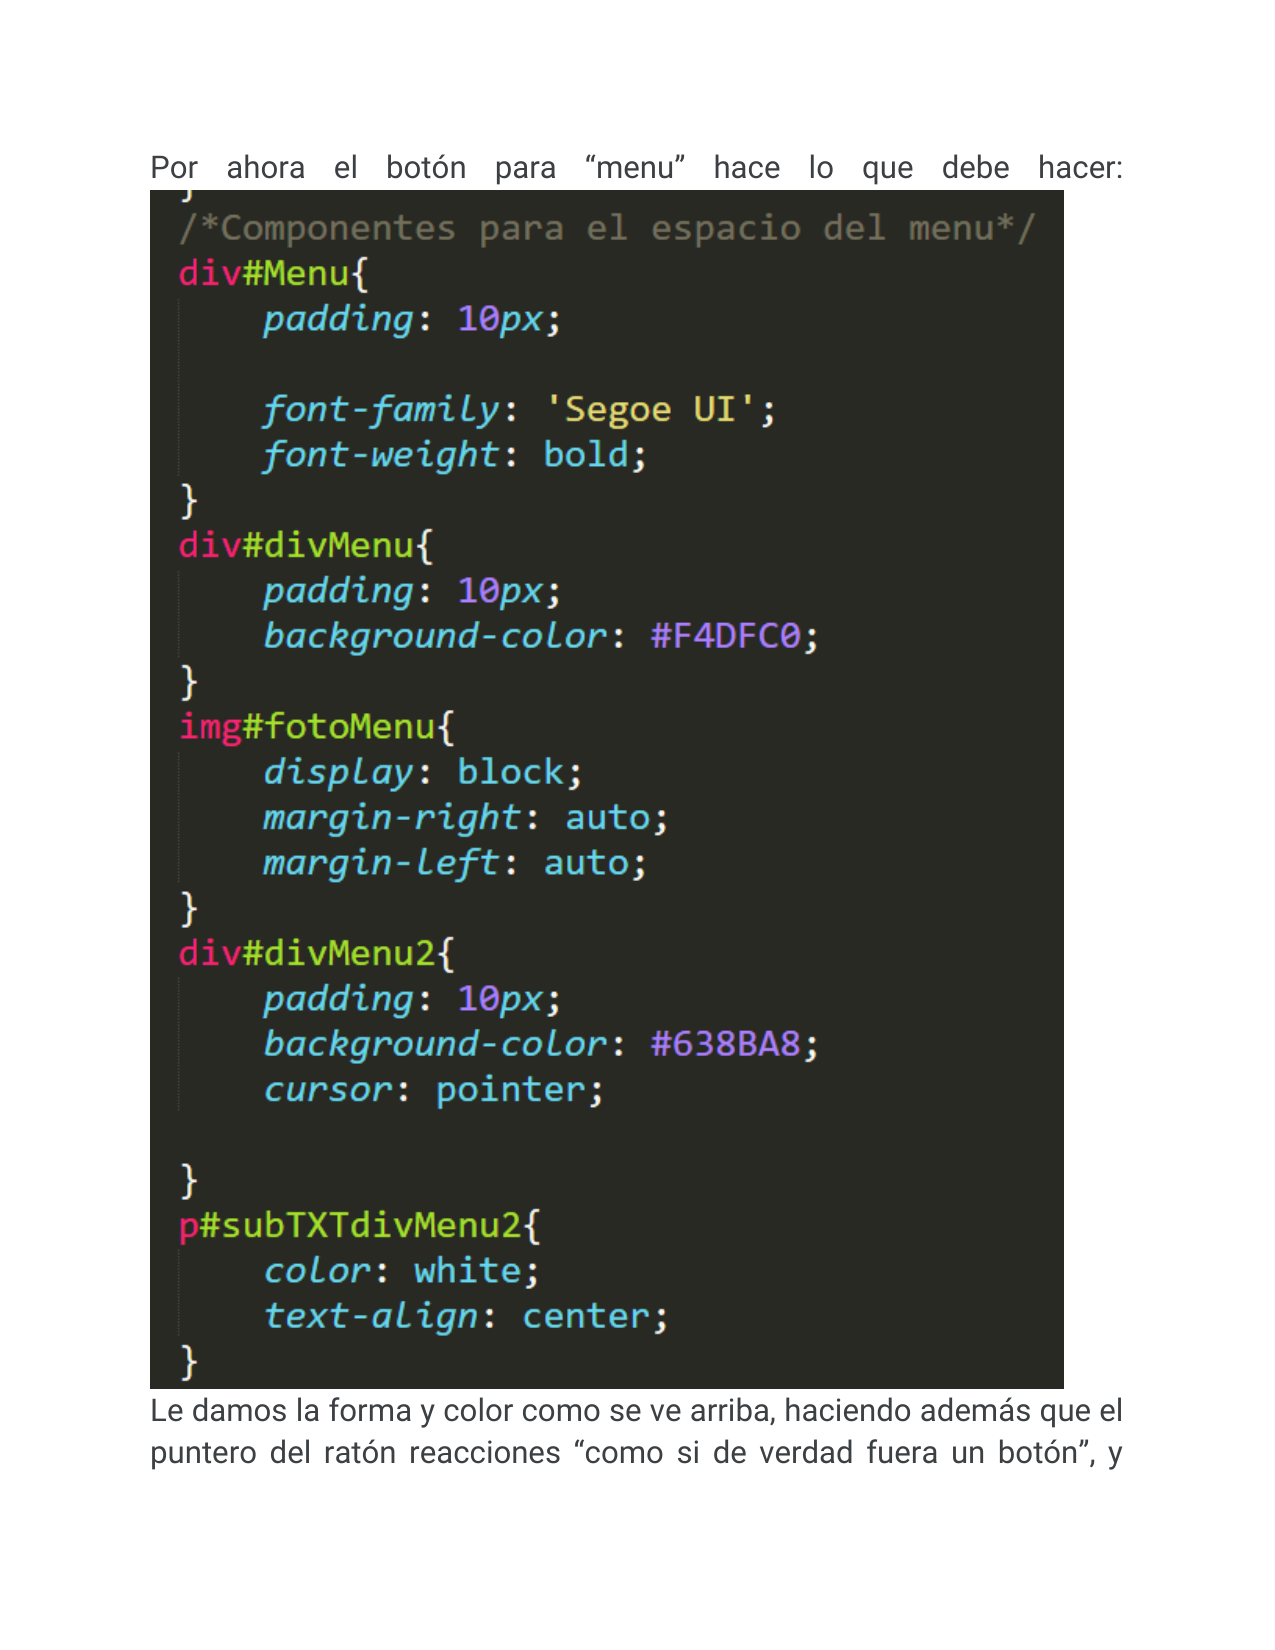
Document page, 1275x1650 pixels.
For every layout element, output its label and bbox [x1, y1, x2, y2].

picture [150, 190, 1064, 1389]
text [150, 1393, 1125, 1472]
text [150, 150, 1125, 1389]
